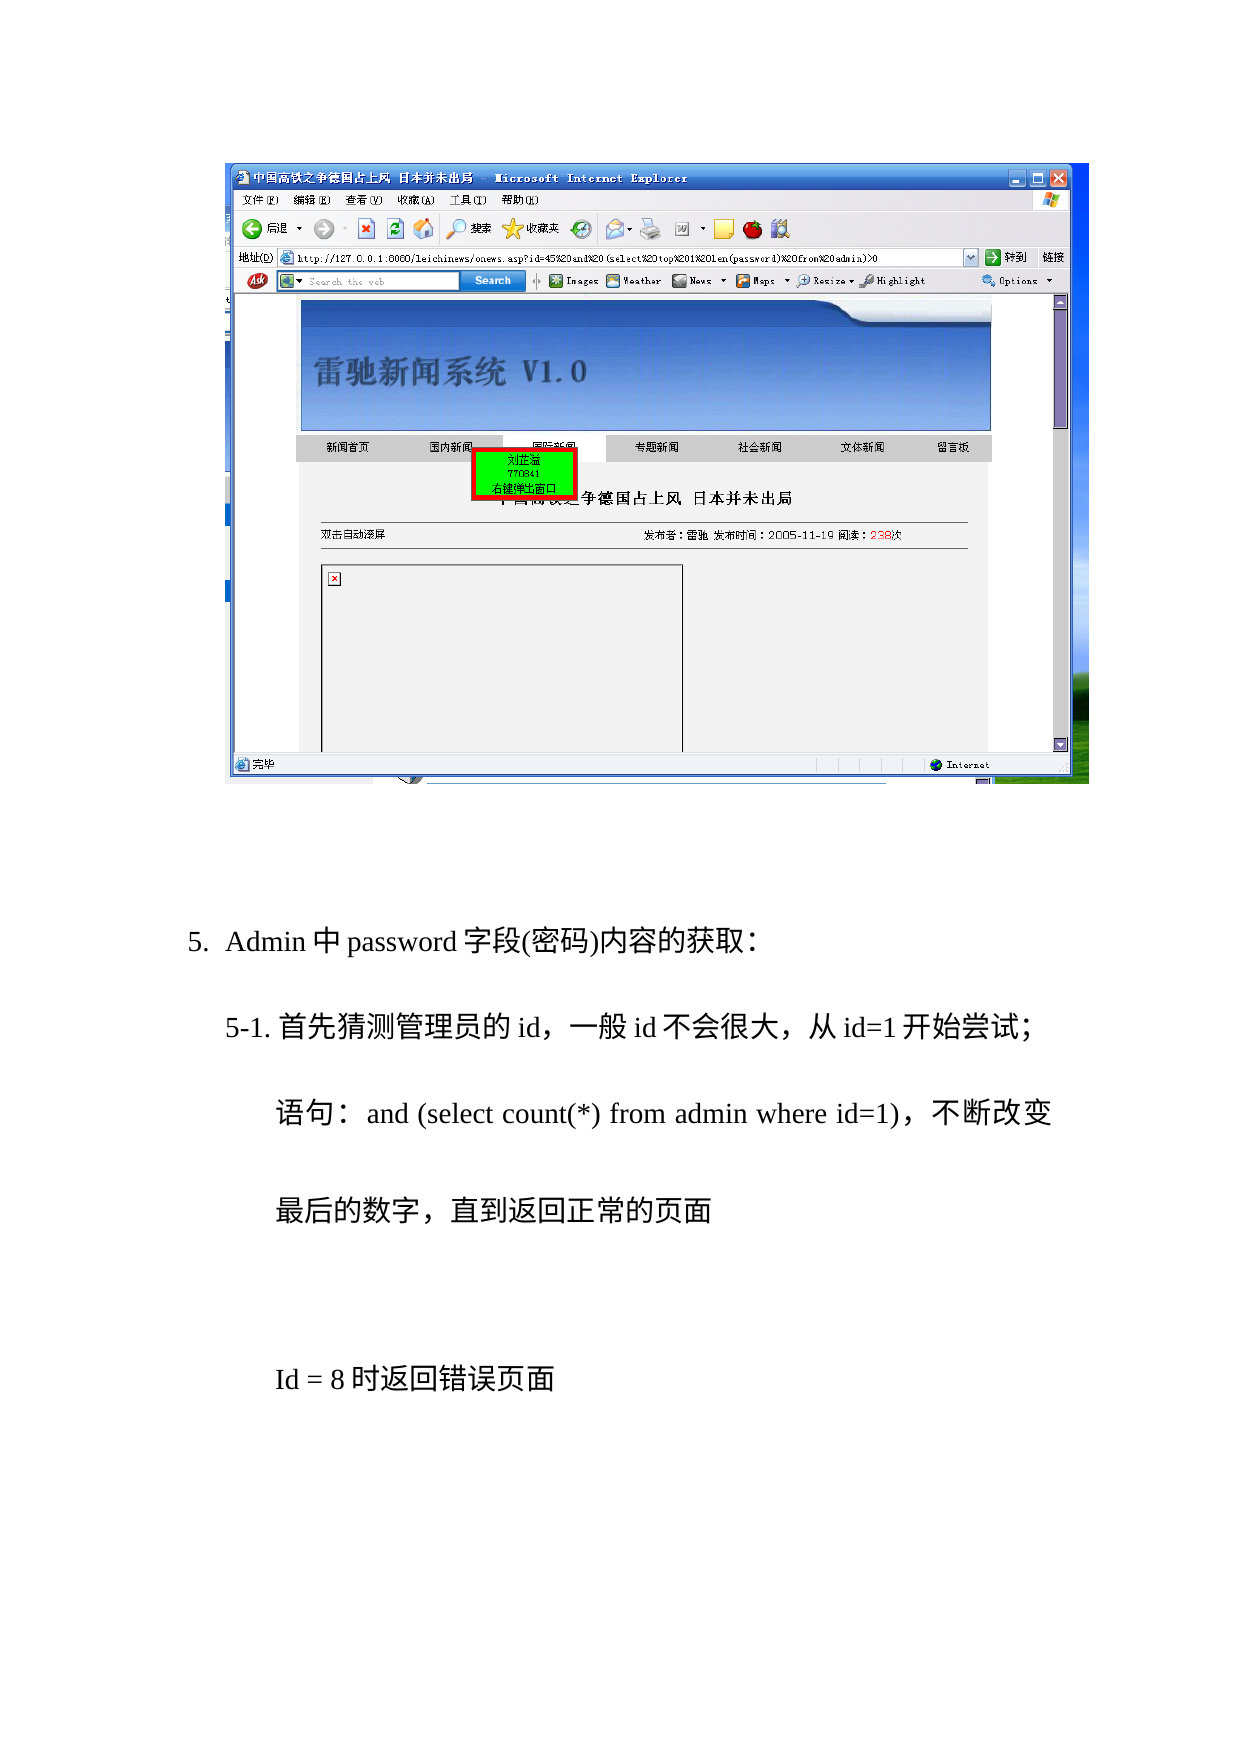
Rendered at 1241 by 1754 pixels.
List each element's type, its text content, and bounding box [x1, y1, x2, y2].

text 5-1. 首先猜测管理员的id，一般id不会很大，从id=1开始尝试； [187, 992, 1053, 1057]
list Admin中password字段(密码)内容的获取： [187, 906, 1053, 971]
list Id = 8时返回错误页面 [269, 1344, 1053, 1409]
picture [225, 162, 1089, 784]
list 语句：and (select count(*) from admin where id=1)，不断改变最后的数字，直到返回正常的页面 [275, 1079, 1053, 1241]
